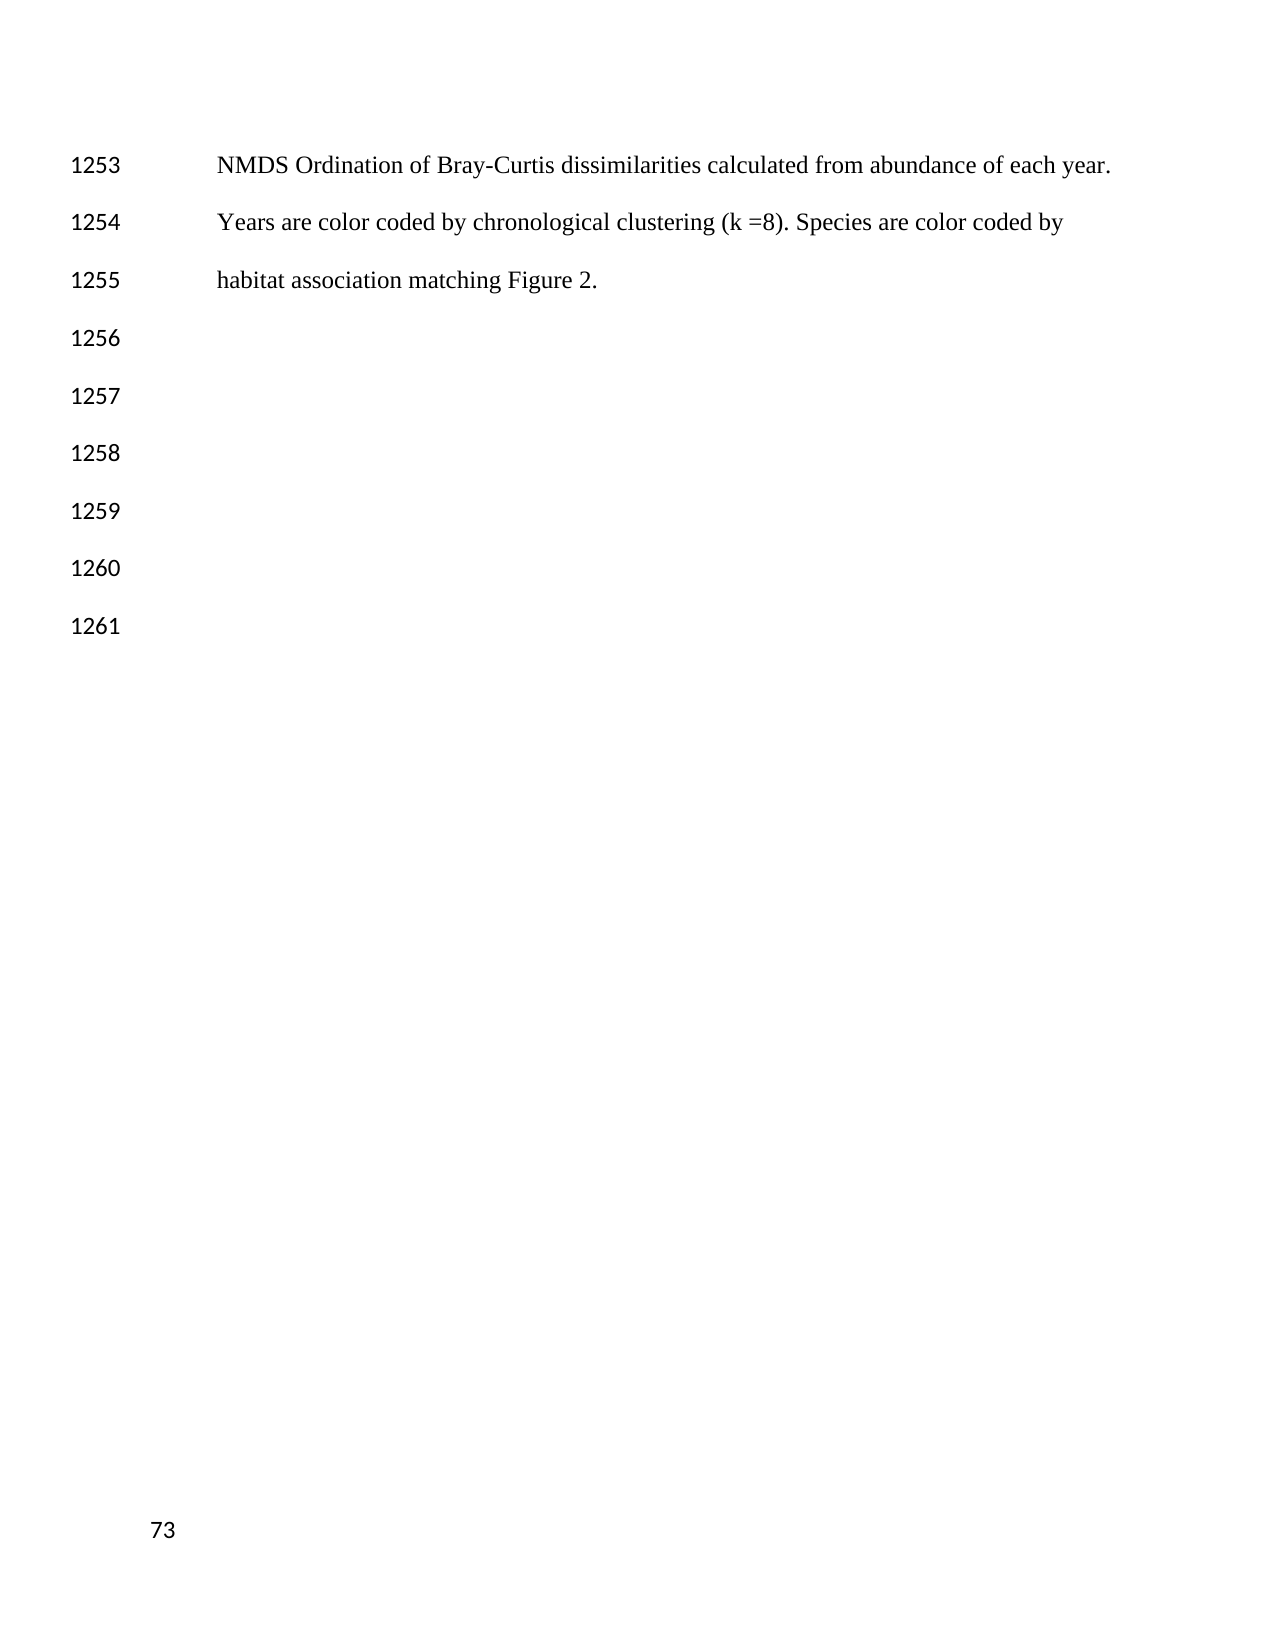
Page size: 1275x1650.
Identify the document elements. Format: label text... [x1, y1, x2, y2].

text NMDS Ordination of Bray-Curtis dissimilarities calculated from abundance of each year. Years are color coded by chronological clustering (k =8). Species are color coded by habitat association matching Figure 2. [217, 150, 1125, 294]
